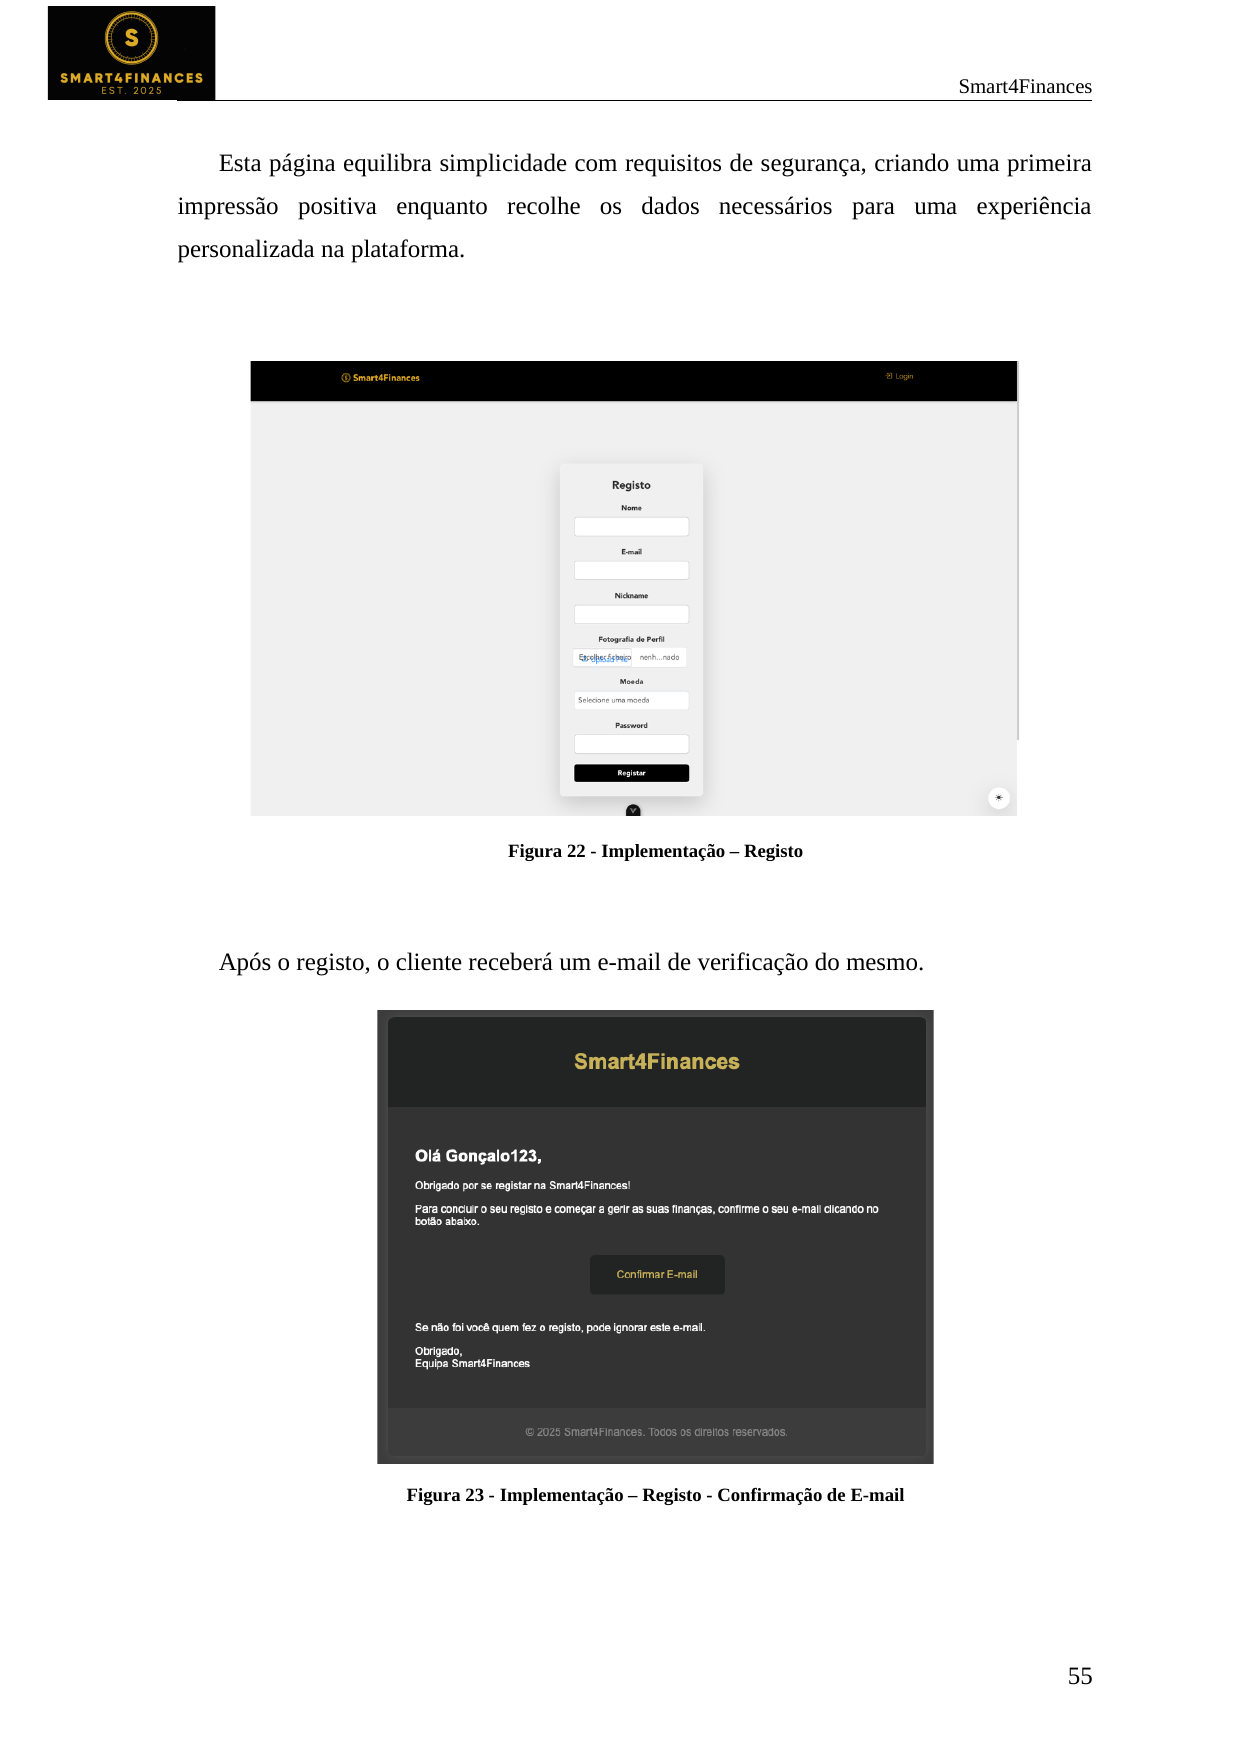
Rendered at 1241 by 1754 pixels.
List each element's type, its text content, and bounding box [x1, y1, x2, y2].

text Após o registo, o cliente receberá um e-mail de verificação do mesmo. [177, 947, 1092, 975]
text Figura - Implementação – Registo - Confirmação de E-mail [177, 1484, 1092, 1506]
picture [47, 6, 216, 100]
picture [377, 1010, 934, 1464]
text Esta página equilibra simplicidade com requisitos de segurança, criando uma primeira impressão positiva enquanto recolhe os dados necessários para uma experiência personalizada na plataforma. [177, 148, 1092, 263]
picture [250, 361, 1020, 816]
text Figura - Implementação – Registo [177, 840, 1092, 862]
